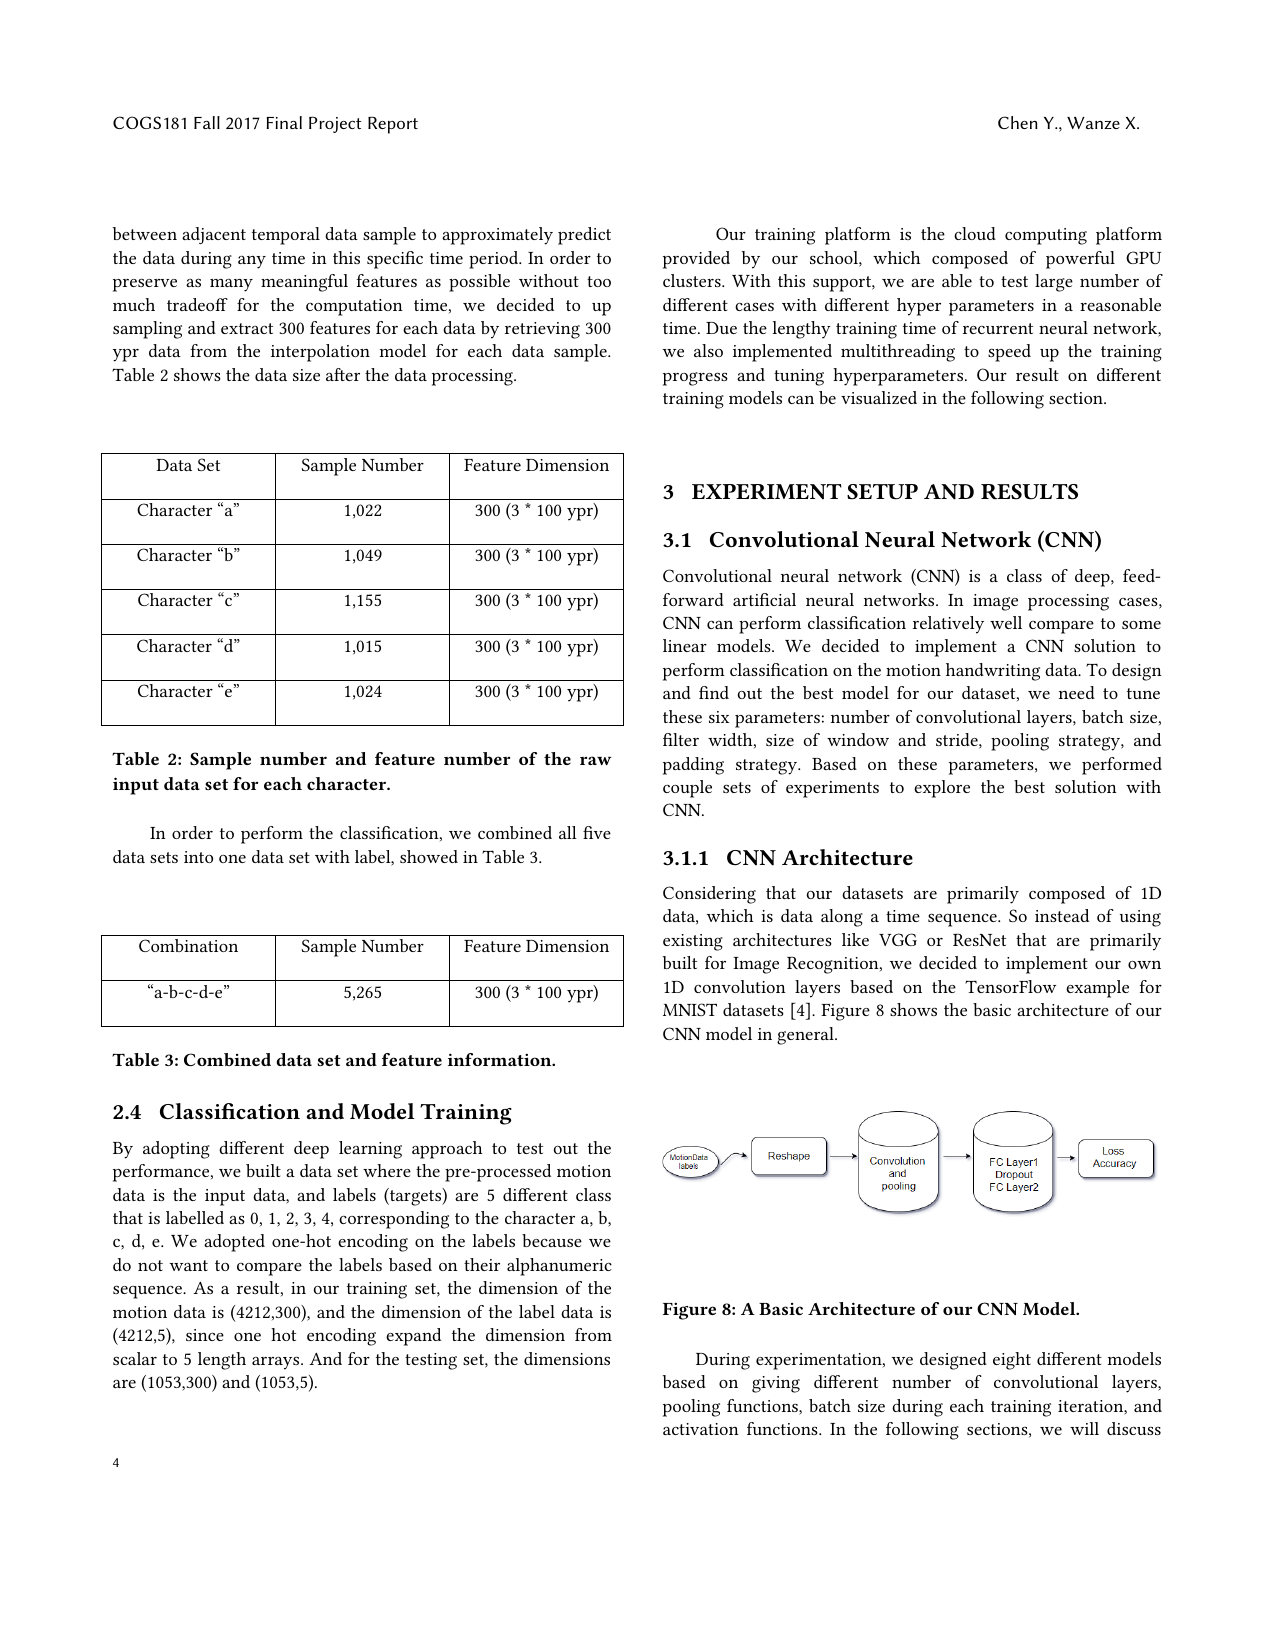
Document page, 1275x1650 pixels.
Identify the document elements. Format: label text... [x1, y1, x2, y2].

picture [662, 1111, 1159, 1218]
table_header Feature Dimension [450, 454, 623, 498]
text Considering that our datasets are primarily composed of 1D data, which is data along a time sequence. So instead of using existing architectures like VGG or ResNet that are primarily built for Image Recognition, we decided to implement our own 1D convolution layers based on the TensorFlow example for MNIST datasets [4]. Figure 8 shows the basic architecture of our CNN model in general. [662, 883, 1162, 1045]
table_cell Character “c” [102, 590, 275, 634]
text Table 2: Sample number and feature number of the raw input data set for each character. [112, 749, 612, 795]
table_cell “a-b-c-d-e” [102, 981, 275, 1026]
text In order to perform the classification, we combined all five data sets into one data set with label, showed in Table 3. [112, 823, 612, 868]
text Figure 8: A Basic Architecture of our CNN Model. [662, 1299, 1162, 1320]
table_cell Character “d” [102, 635, 275, 680]
table_cell 5,265 [276, 981, 449, 1026]
table_cell 1,022 [276, 500, 449, 544]
table_cell Character “a” [102, 500, 275, 544]
text 3 EXPERIMENT SETUP AND RESULTS [662, 479, 1162, 505]
text 3.1 Convolutional Neural Network (CNN) [662, 527, 1162, 553]
table_header Sample Number [276, 936, 449, 980]
table_cell Character “b” [102, 545, 275, 589]
text Our training platform is the cloud computing platform provided by our school, which composed of powerful GPU clusters. With this support, we are able to test large number of different cases with different hyper parameters in a reasonable time. Due the lengthy training time of recurrent neural network, we also implemented multithreading to speed up the training progress and tuning hyperparameters. Our result on different training models can be visualized in the following section. [662, 224, 1162, 409]
table_header Feature Dimension [450, 936, 623, 980]
table_header Sample Number [276, 454, 449, 498]
table_cell 300 (3 * 100 ypr) [450, 590, 623, 634]
table_cell 300 (3 * 100 ypr) [450, 545, 623, 589]
table_cell 1,049 [276, 545, 449, 589]
table_cell 300 (3 * 100 ypr) [450, 681, 623, 725]
table_cell 300 (3 * 100 ypr) [450, 500, 623, 544]
table_header Data Set [102, 454, 275, 498]
table_cell 1,155 [276, 590, 449, 634]
table_cell 300 (3 * 100 ypr) [450, 635, 623, 680]
table_header Combination [102, 936, 275, 980]
table_cell 300 (3 * 100 ypr) [450, 981, 623, 1026]
table_cell 1,024 [276, 681, 449, 725]
text 2.4 Classification and Model Training [112, 1099, 612, 1125]
text Convolutional neural network (CNN) is a class of deep, feed-forward artificial neural networks. In image processing cases, CNN can perform classification relatively well compare to some linear models. We decided to implement a CNN solution to perform classification on the motion handwriting data. To design and find out the best model for our dataset, we need to tune these six parameters: number of convolutional layers, batch size, filter width, size of window and stride, pooling strategy, and padding strategy. Based on these parameters, we performed couple sets of experiments to explore the best solution with CNN. [662, 566, 1162, 821]
text 3.1.1 CNN Architecture [662, 844, 1162, 871]
text By adopting different deep learning approach to test out the performance, we built a data set where the pre-processed motion data is the input data, and labels (targets) are 5 different class that is labelled as 0, 1, 2, 3, 4, corresponding to the character a, b, c, d, e. We adopted one-hot encoding on the labels because we do not want to compare the labels based on their alphanumeric sequence. As a result, in our training set, the dimension of the motion data is (4212,300), and the dimension of the label data is (4212,5), since one hot encoding expand the dimension from scalar to 5 length arrays. And for the testing set, the dimensions are (1053,300) and (1053,5). [112, 1137, 612, 1393]
table_cell Character “e” [102, 681, 275, 725]
table_cell 1,015 [276, 635, 449, 680]
text Table 3: Combined data set and feature information. [112, 1049, 612, 1071]
